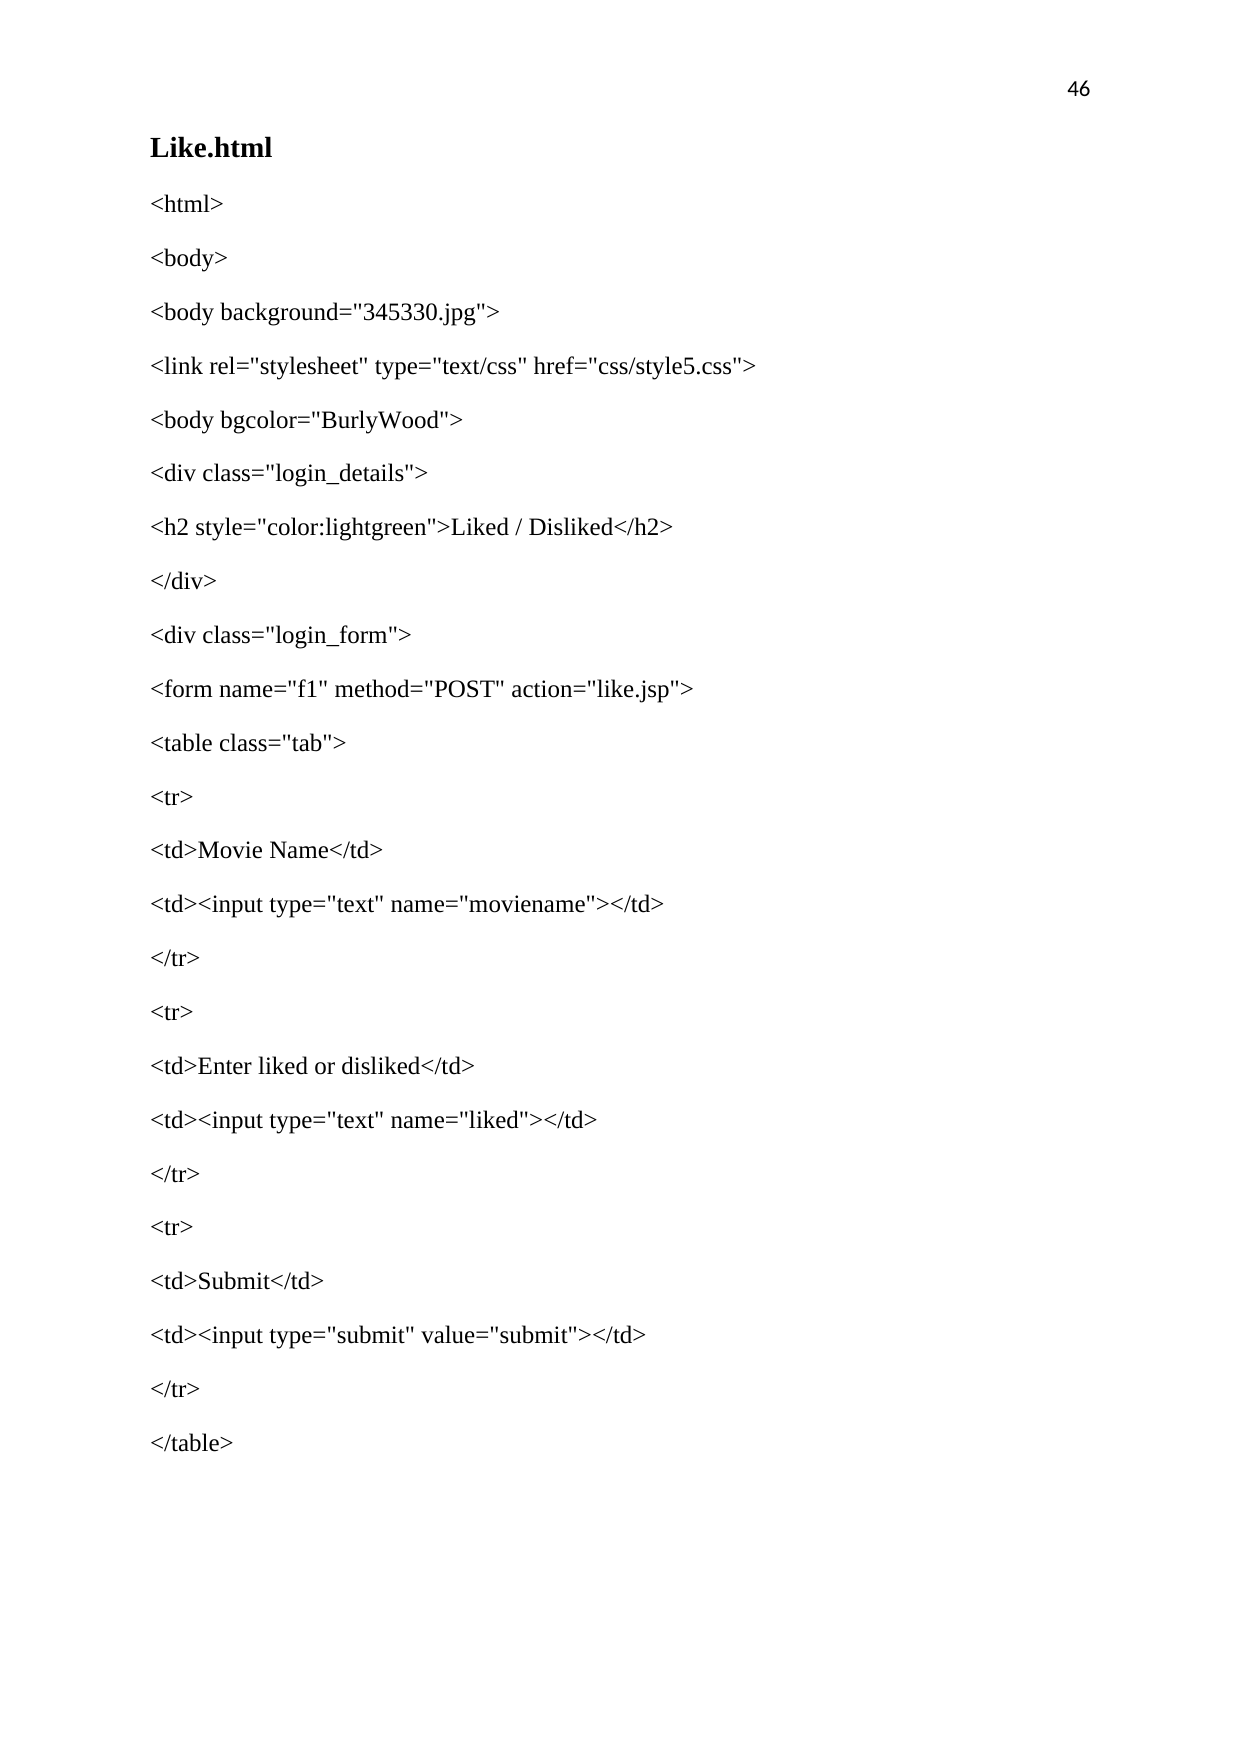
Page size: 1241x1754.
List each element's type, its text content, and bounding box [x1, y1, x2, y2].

text <div class="login_form"> [150, 620, 1090, 649]
text </tr> [150, 1159, 1090, 1187]
text <body background="345330.jpg"> [150, 297, 1090, 326]
text <td>Submit</td> [150, 1266, 1090, 1295]
text <td><input type="submit" value="submit"></td> [150, 1320, 1090, 1349]
text <tr> [150, 1212, 1090, 1241]
text <div class="login_details"> [150, 458, 1090, 487]
text <table class="tab"> [150, 728, 1090, 757]
text </tr> [150, 1374, 1090, 1403]
text <td>Movie Name</td> [150, 836, 1090, 864]
text <tr> [150, 782, 1090, 810]
text <td>Enter liked or disliked</td> [150, 1051, 1090, 1080]
text </table> [150, 1428, 1090, 1457]
text Like.html [150, 130, 1090, 163]
text <td><input type="text" name="liked"></td> [150, 1105, 1090, 1133]
text </div> [150, 566, 1090, 595]
text <td><input type="text" name="moviename"></td> [150, 889, 1090, 918]
text <body> [150, 243, 1090, 272]
text <form name="f1" method="POST" action="like.jsp"> [150, 674, 1090, 703]
text <html> [150, 189, 1090, 218]
text <h2 style="color:lightgreen">Liked / Disliked</h2> [150, 512, 1090, 541]
text <body bgcolor="BurlyWood"> [150, 405, 1090, 433]
text <tr> [150, 997, 1090, 1026]
text </tr> [150, 943, 1090, 972]
text <link rel="stylesheet" type="text/css" href="css/style5.css"> [150, 351, 1090, 379]
